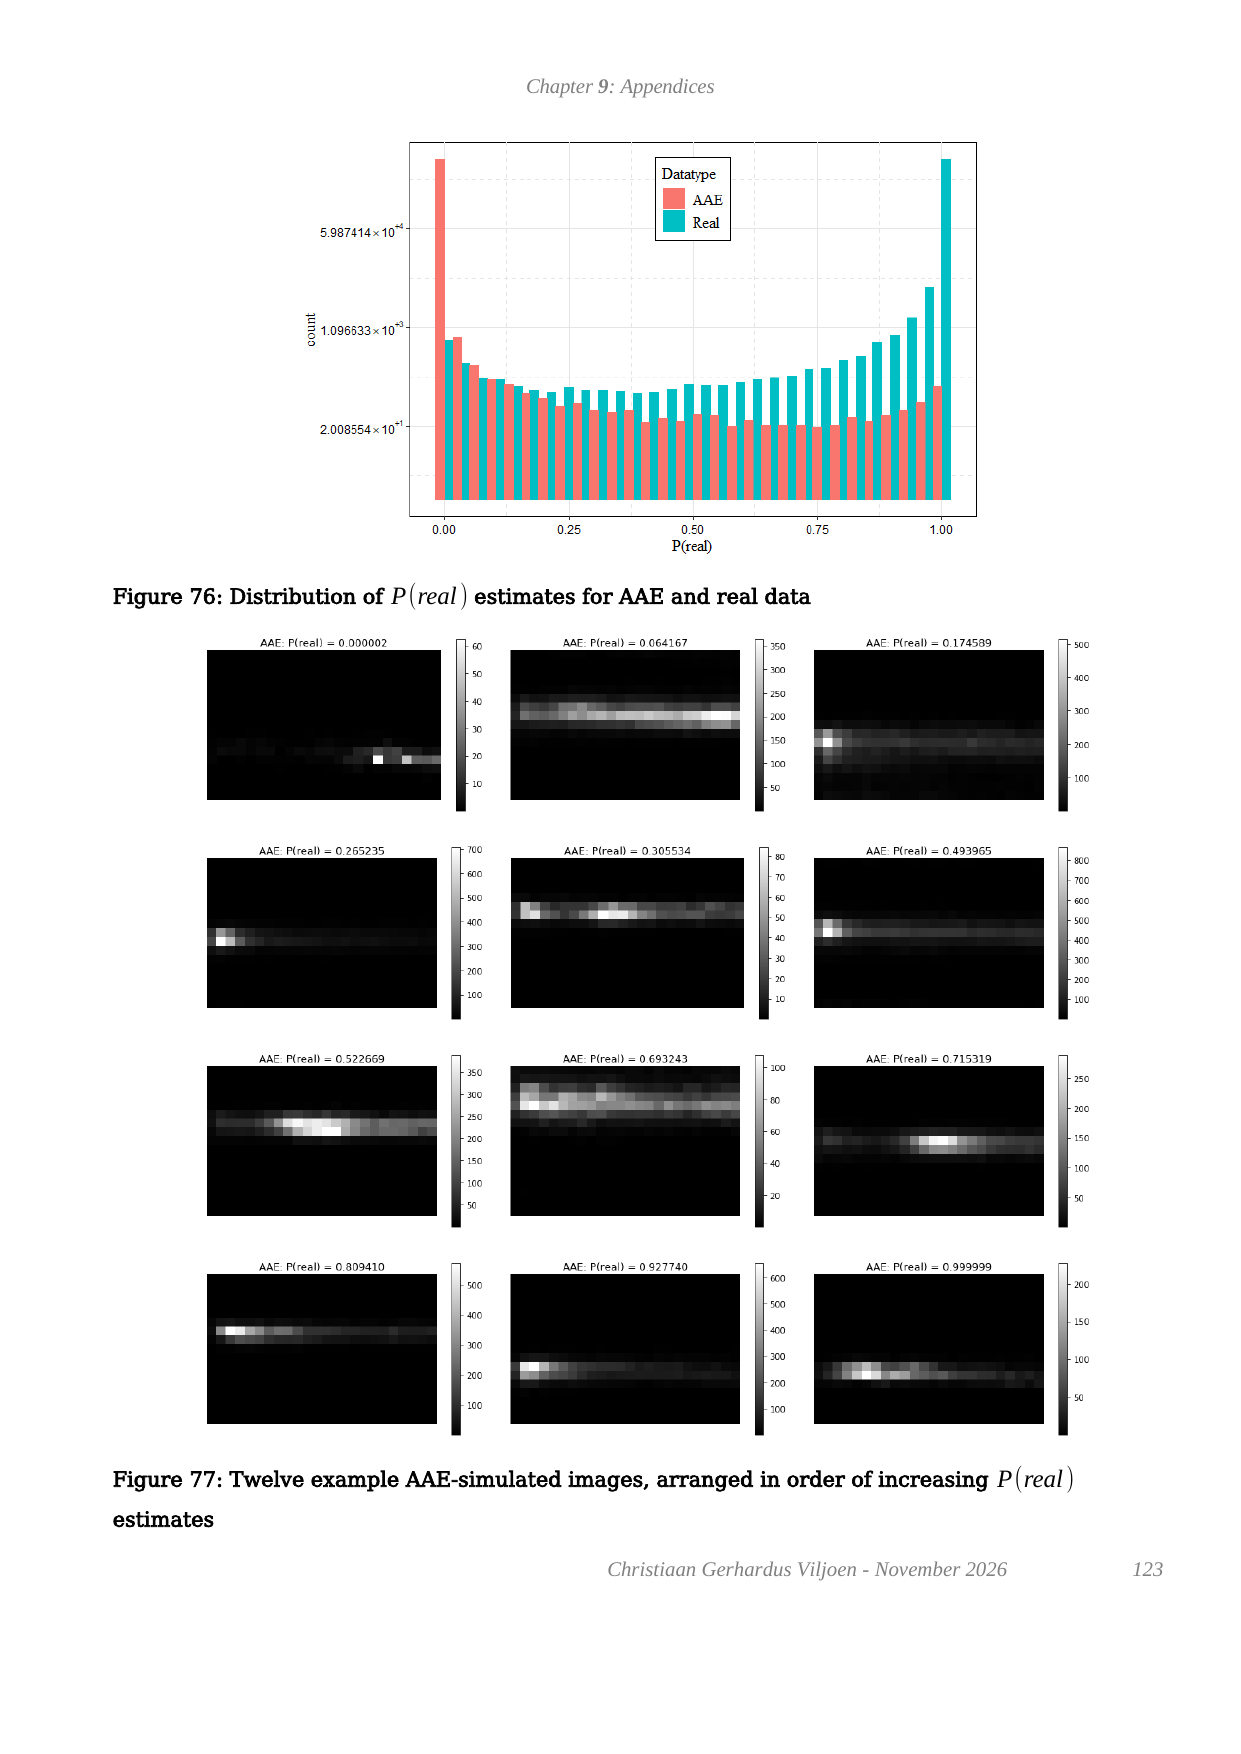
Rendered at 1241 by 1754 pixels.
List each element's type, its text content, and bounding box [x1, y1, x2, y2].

picture [183, 839, 1095, 1027]
picture [295, 135, 983, 560]
picture [183, 631, 1095, 819]
picture [183, 1255, 1095, 1443]
text Figure 76: Distribution of estimates for AAE and real data [112, 581, 1165, 611]
text Figure 77: Twelve example AAE-simulated images, arranged in order of increasing estimates [112, 1463, 1165, 1531]
picture [183, 1047, 1095, 1235]
